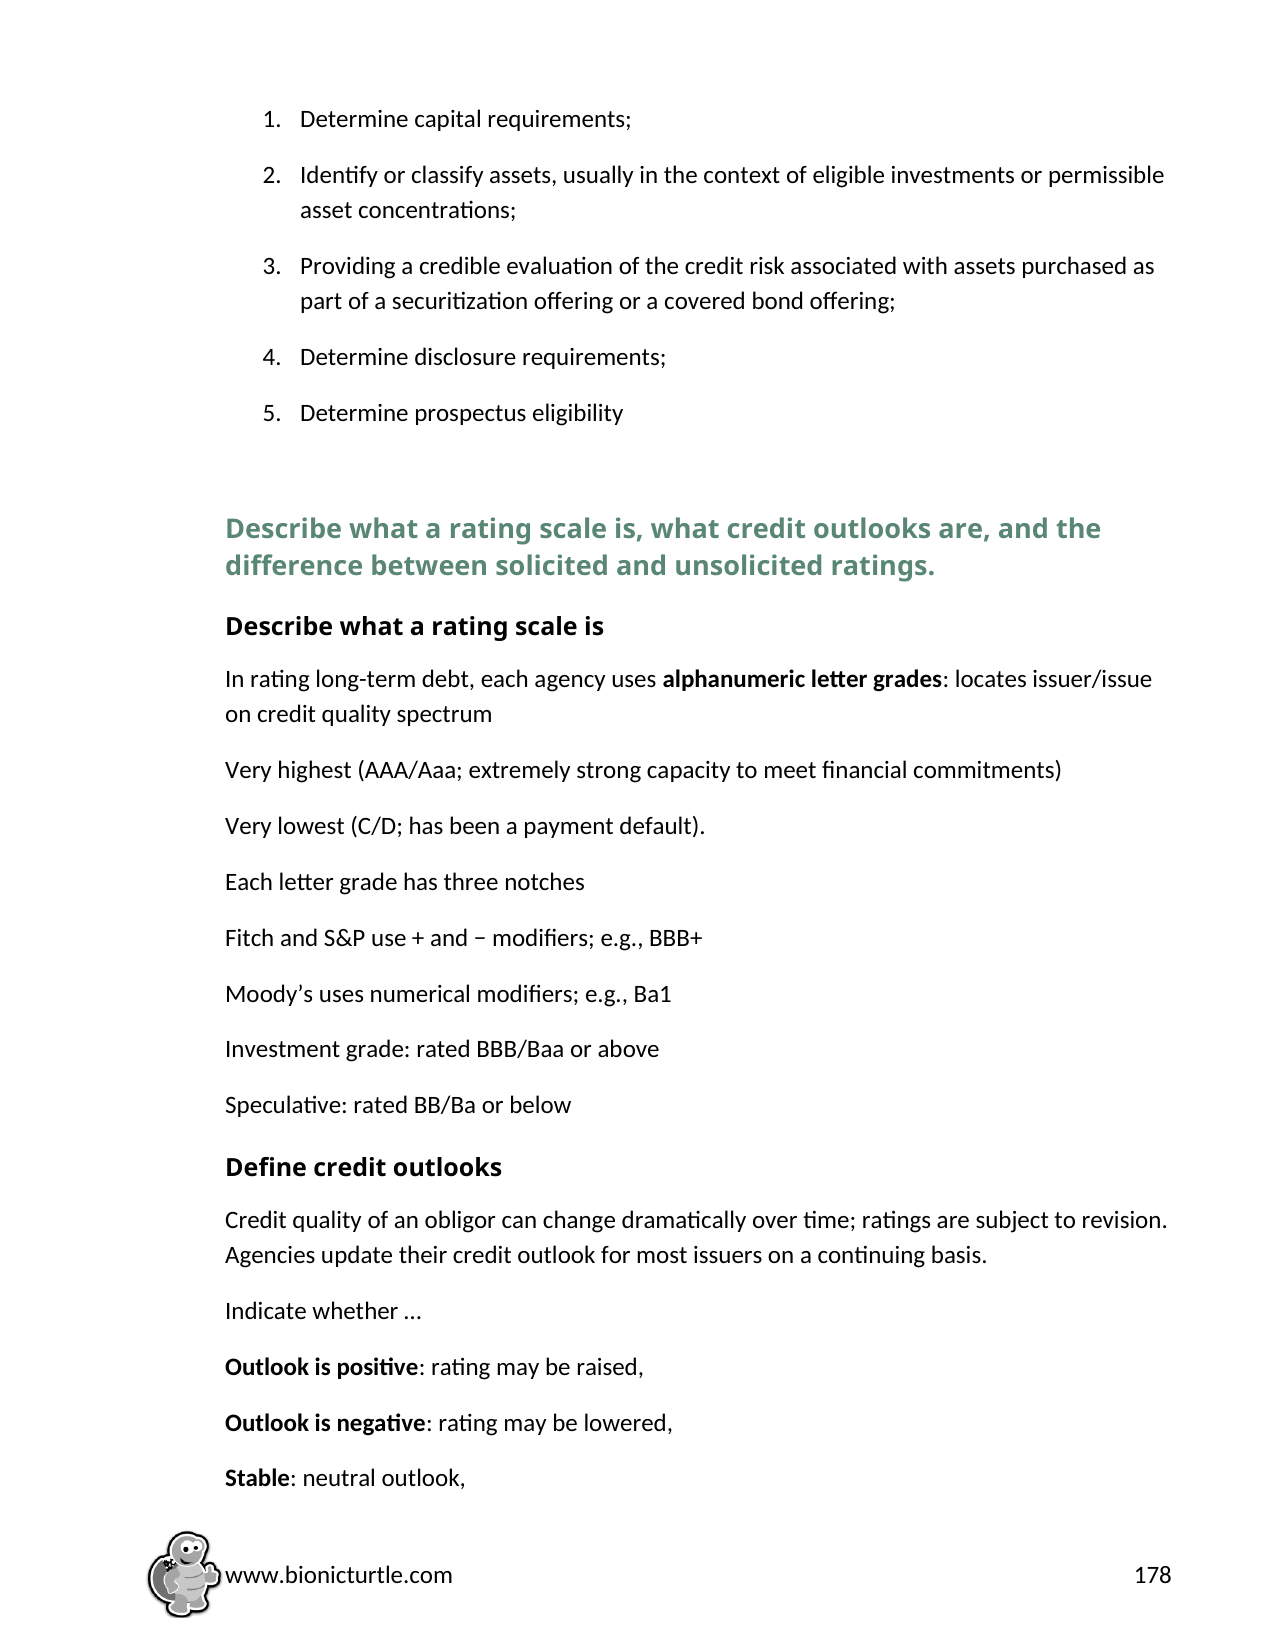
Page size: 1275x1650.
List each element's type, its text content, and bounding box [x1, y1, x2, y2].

subtitle Define credit outlooks [225, 1149, 1172, 1183]
text Outlook is negative: rating may be lowered, [225, 1407, 1172, 1437]
text Very lowest (C/D; has been a payment default). [225, 810, 1172, 841]
text Stable: neutral outlook, [225, 1463, 1172, 1493]
text Speculative: rated BB/Ba or below [225, 1089, 1172, 1120]
list Providing a credible evaluation of the credit risk associated with assets purchased as part of a securitization offering or a covered bond offering; [262, 250, 1172, 316]
text Very highest (AAA/Aaa; extremely strong capacity to meet financial commitments) [225, 754, 1172, 785]
list Determine prospectus eligibility [262, 397, 1172, 427]
text Fitch and S&P use + and − modifiers; e.g., BBB+ [225, 922, 1172, 952]
text Moody’s uses numerical modifiers; e.g., Ba1 [225, 978, 1172, 1008]
text Outlook is positive: rating may be raised, [225, 1351, 1172, 1381]
text In rating long-term debt, each agency uses alphanumeric letter grades: locates issuer/issue on credit quality spectrum [225, 663, 1172, 729]
list Determine disclosure requirements; [262, 341, 1172, 372]
subtitle Describe what a rating scale is [225, 609, 1172, 643]
text Each letter grade has three notches [225, 866, 1172, 897]
subtitle Describe what a rating scale is, what credit outlooks are, and the difference between solicited and unsolicited ratings. [225, 510, 1172, 584]
list Identify or classify assets, usually in the context of eligible investments or permissible asset concentrations; [262, 159, 1172, 225]
text Credit quality of an obligor can change dramatically over time; ratings are subject to revision. Agencies update their credit outlook for most issuers on a continuing basis. [225, 1204, 1172, 1270]
text Investment grade: rated BBB/Baa or above [225, 1033, 1172, 1064]
list Determine capital requirements; [262, 103, 1172, 134]
text Indicate whether … [225, 1295, 1172, 1326]
